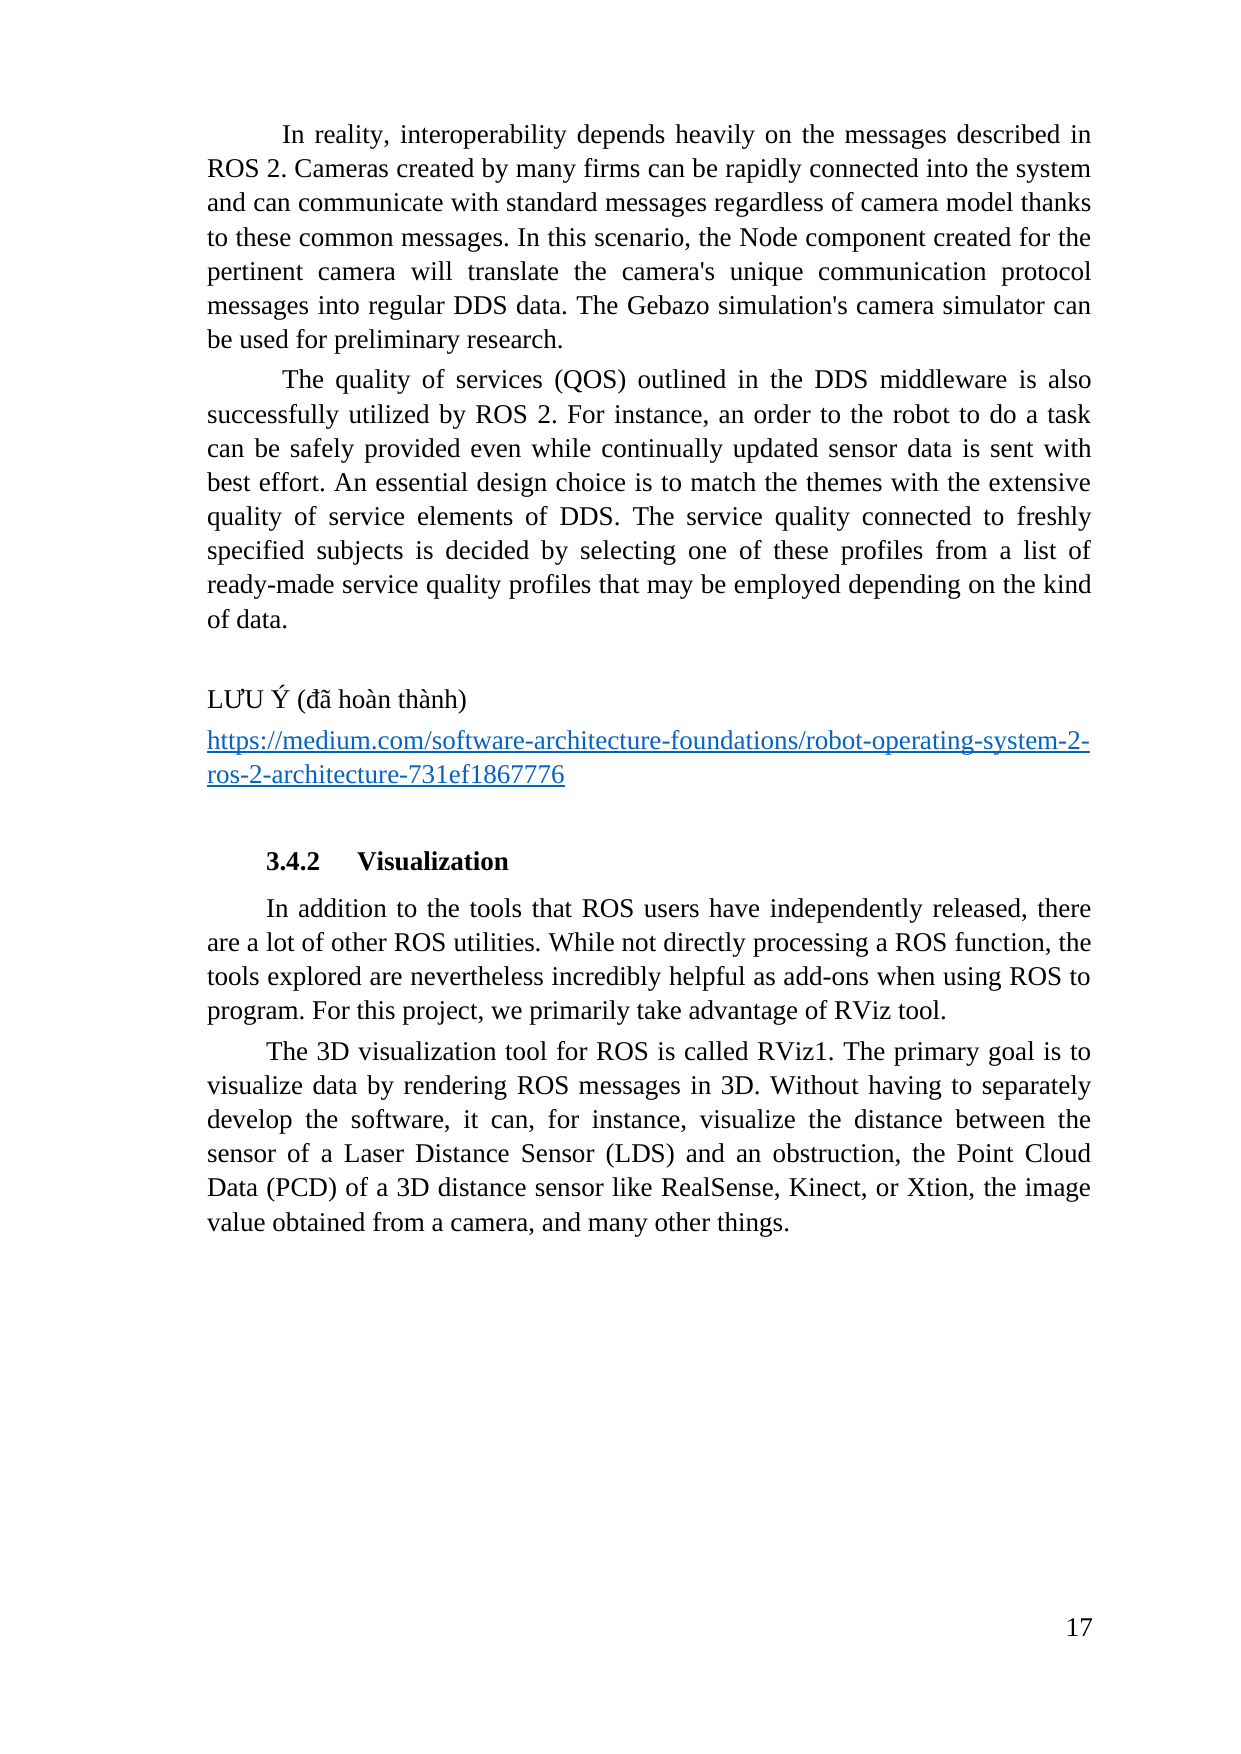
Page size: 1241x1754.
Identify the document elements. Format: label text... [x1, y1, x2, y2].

text The 3D visualization tool for ROS is called RViz1. The primary goal is to visualize data by rendering ROS messages in 3D. Without having to separately develop the software, it can, for instance, visualize the distance between the sensor of a Laser Distance Sensor (LDS) and an obstruction, the Point Cloud Data (PCD) of a 3D distance sensor like RealSense, Kinect, or Xtion, the image value obtained from a camera, and many other things. [207, 1035, 1092, 1237]
text https://medium.com/software-architecture-foundations/robot-operating-system-2-ros-2-architecture-731ef1867776 [207, 724, 1092, 789]
text In reality, interoperability depends heavily on the messages described in ROS 2. Cameras created by many firms can be rapidly connected into the system and can communicate with standard messages regardless of camera model thanks to these common messages. In this scenario, the Node component created for the pertinent camera will translate the camera's unique communication protocol messages into regular DDS data. The Gebazo simulation's camera simulator can be used for preliminary research. [207, 118, 1092, 354]
text The quality of services (QOS) outlined in the DDS middleware is also successfully utilized by ROS 2. For instance, an order to the robot to do a task can be safely provided even while continually updated sensor data is sent with best effort. An essential design choice is to match the themes with the extensive quality of service elements of DDS. The service quality connected to freshly specified subjects is decided by selecting one of these profiles from a list of ready-made service quality profiles that may be employed depending on the kind of data. [207, 363, 1092, 634]
text In addition to the tools that ROS users have independently released, there are a lot of other ROS utilities. While not directly processing a ROS function, the tools explored are nevertheless incredibly helpful as add-ons when using ROS to program. For this project, we primarily take advantage of RViz tool. [207, 892, 1092, 1026]
subtitle Visualization [266, 845, 1092, 876]
text LƯU Ý (đã hoàn thành) [207, 683, 1092, 715]
